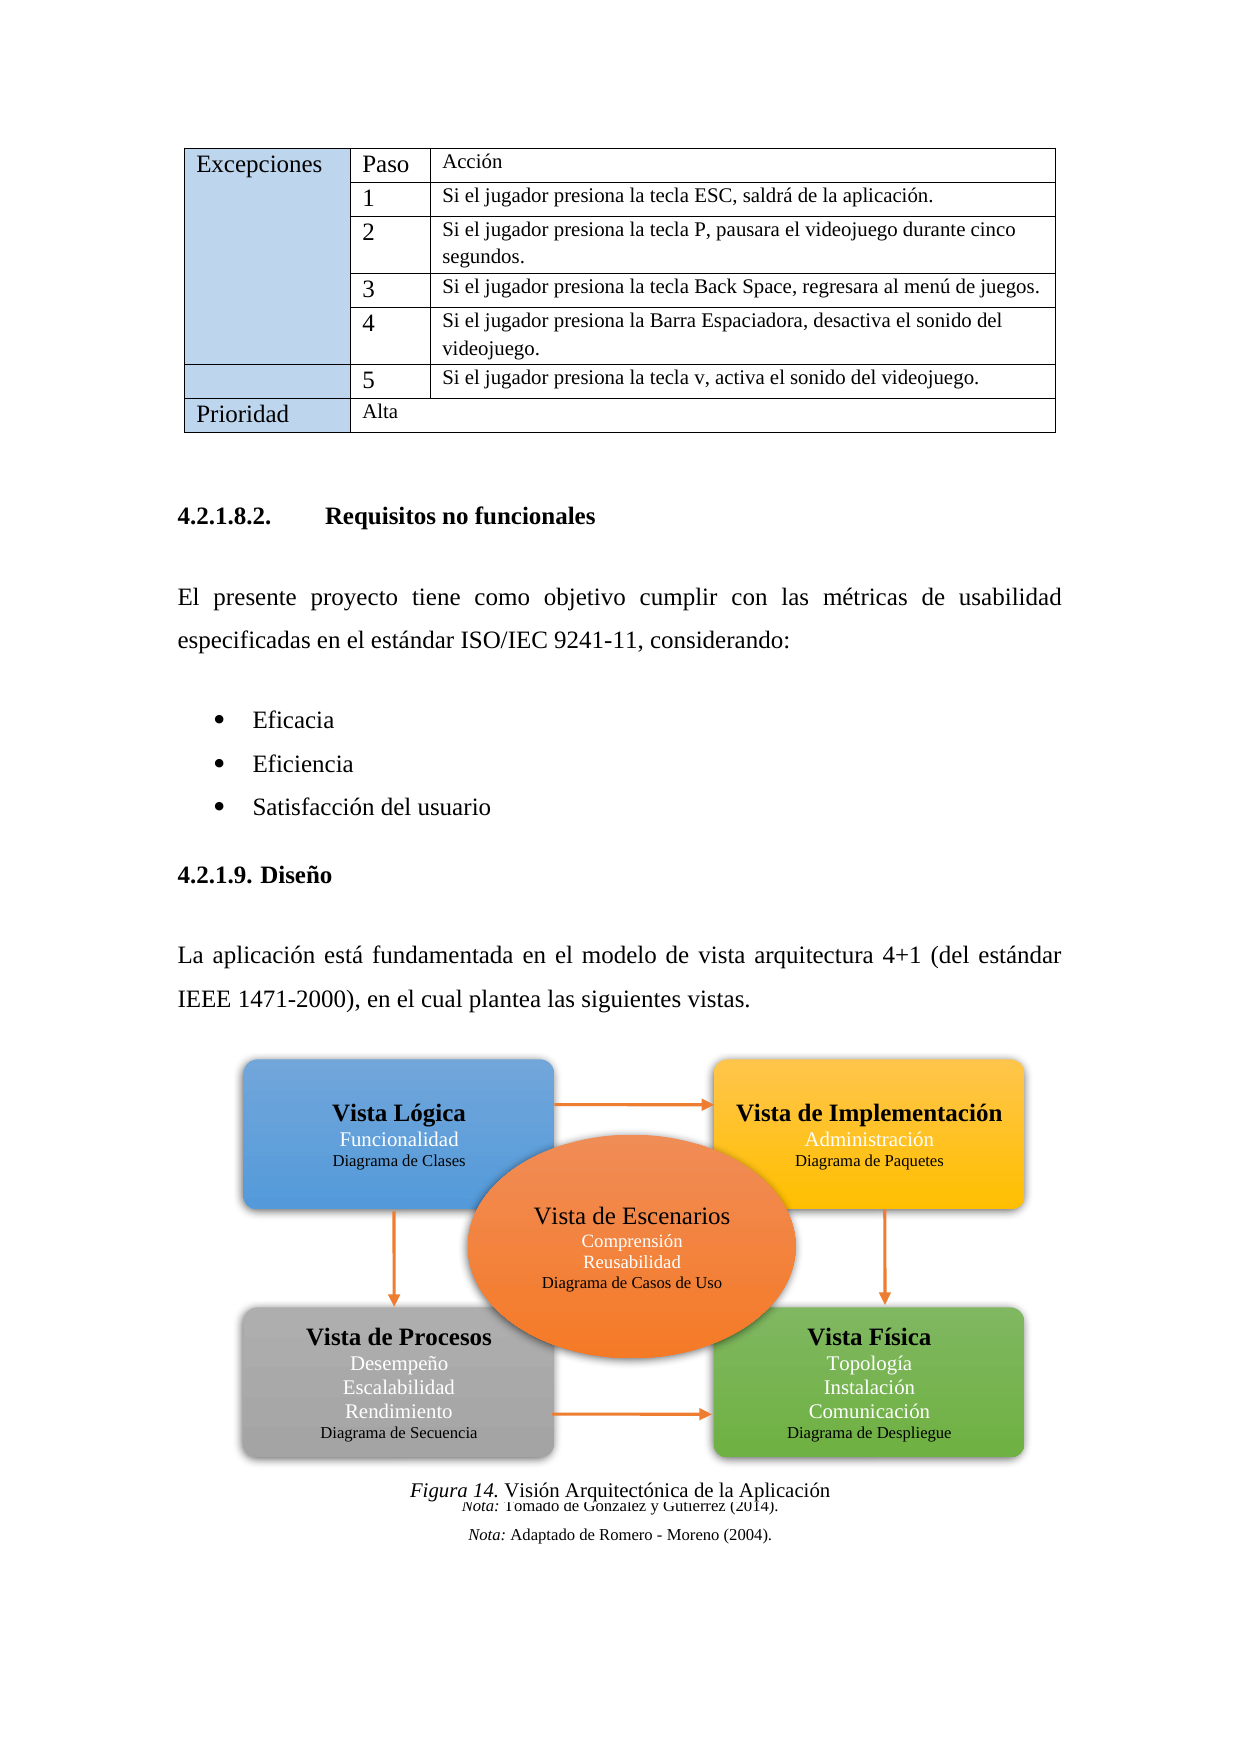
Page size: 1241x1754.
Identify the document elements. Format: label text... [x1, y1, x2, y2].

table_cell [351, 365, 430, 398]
text El presente proyecto tiene como objetivo cumplir con las métricas de usabilidad especificadas en el estándar ISO/IEC 9241-11, considerando: [177, 582, 1063, 654]
text Nota: Tomado de González y Gutiérrez (2014). [177, 1496, 1063, 1515]
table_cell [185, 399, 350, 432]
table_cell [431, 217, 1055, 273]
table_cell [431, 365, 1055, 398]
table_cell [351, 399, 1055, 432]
text Nota: Adaptado de Romero - Moreno (2004). [177, 1524, 1063, 1543]
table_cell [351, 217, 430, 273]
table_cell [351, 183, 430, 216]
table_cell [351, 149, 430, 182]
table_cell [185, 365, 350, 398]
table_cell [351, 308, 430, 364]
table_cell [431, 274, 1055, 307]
subtitle Diseño [177, 860, 1063, 889]
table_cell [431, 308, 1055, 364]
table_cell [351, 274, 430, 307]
list Satisfacción del usuario [215, 792, 1063, 821]
subtitle Requisitos no funcionales [177, 501, 1063, 530]
list Eficacia [215, 706, 1063, 734]
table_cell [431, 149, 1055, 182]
list Eficiencia [215, 749, 1063, 777]
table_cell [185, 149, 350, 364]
text La aplicación está fundamentada en el modelo de vista arquitectura 4+1 (del estándar IEEE 1471-2000), en el cual plantea las siguientes vistas. [177, 941, 1063, 1012]
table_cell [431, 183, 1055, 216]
